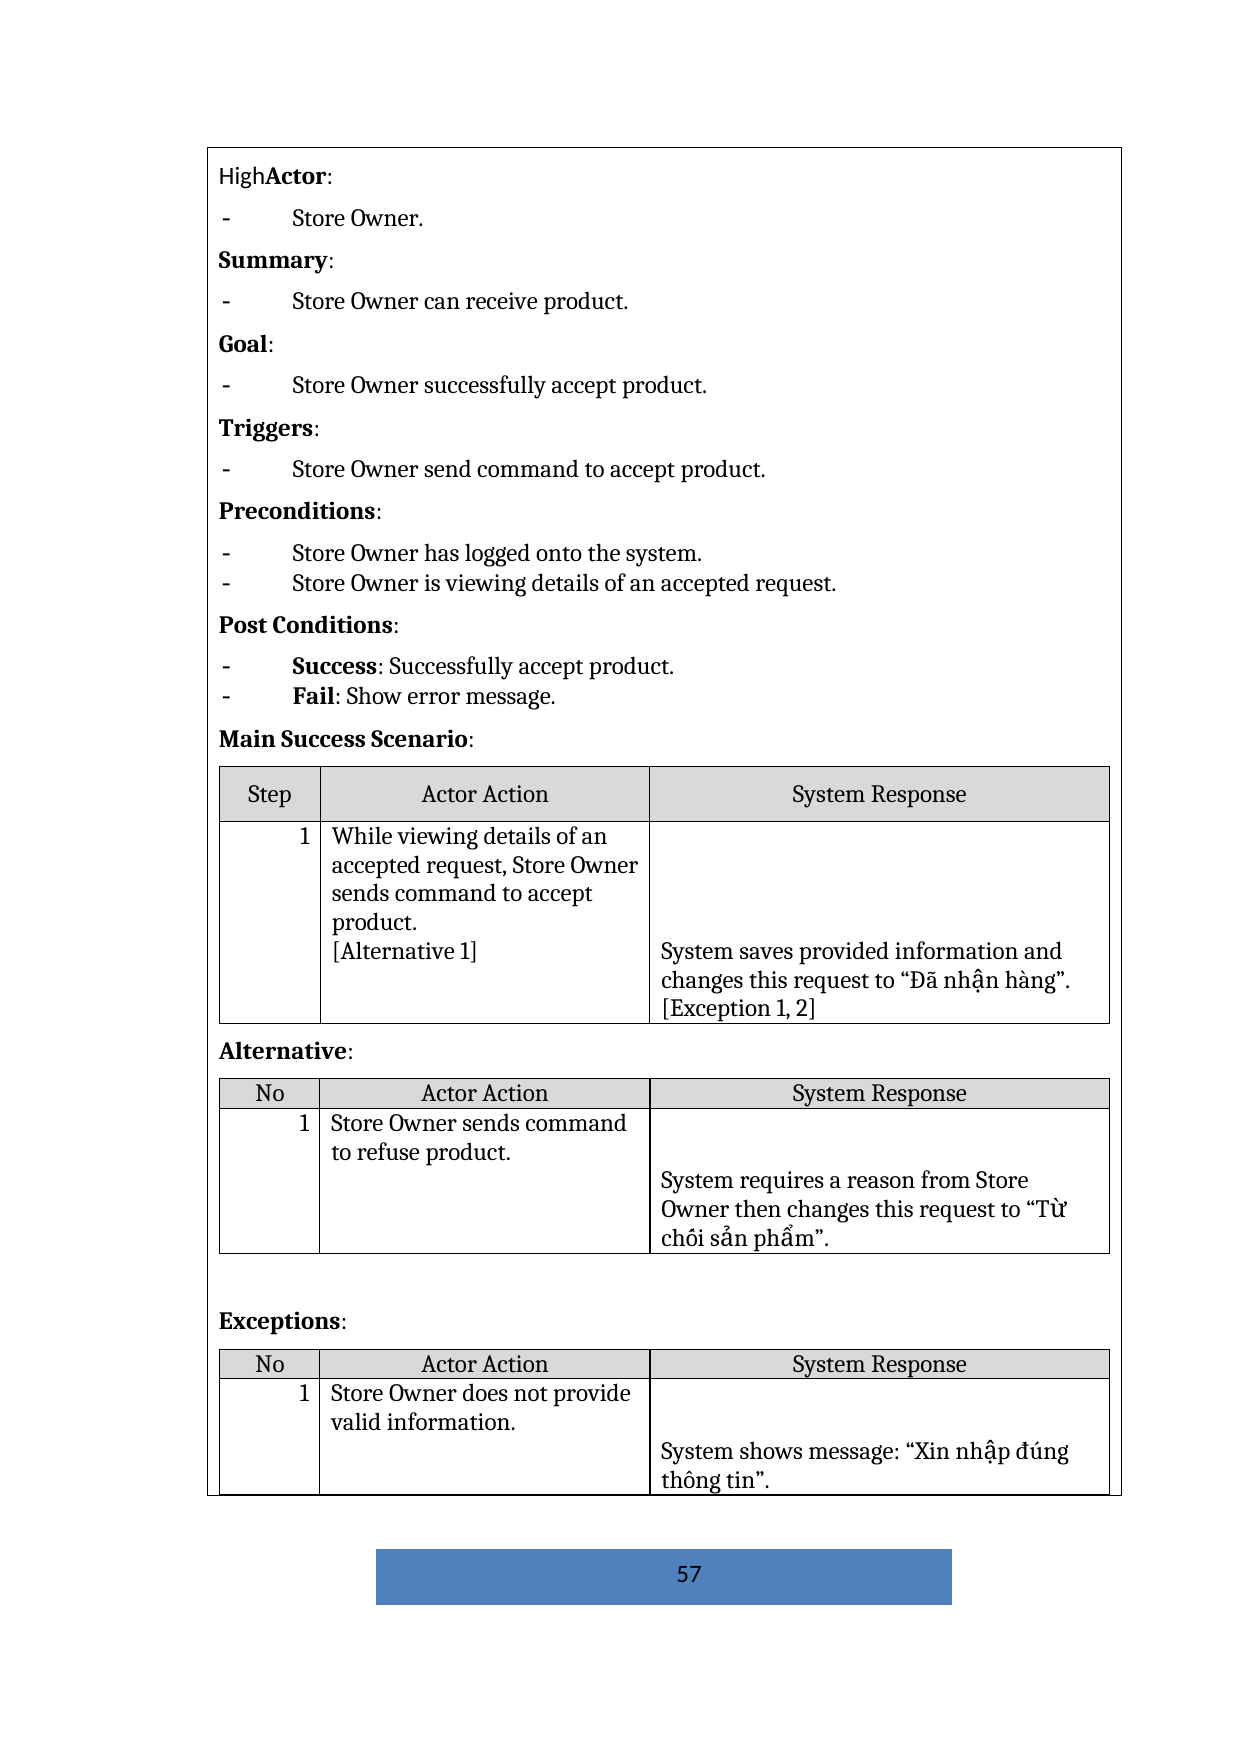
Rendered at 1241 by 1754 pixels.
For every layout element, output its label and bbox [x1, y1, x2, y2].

table_cell [208, 148, 1121, 1495]
